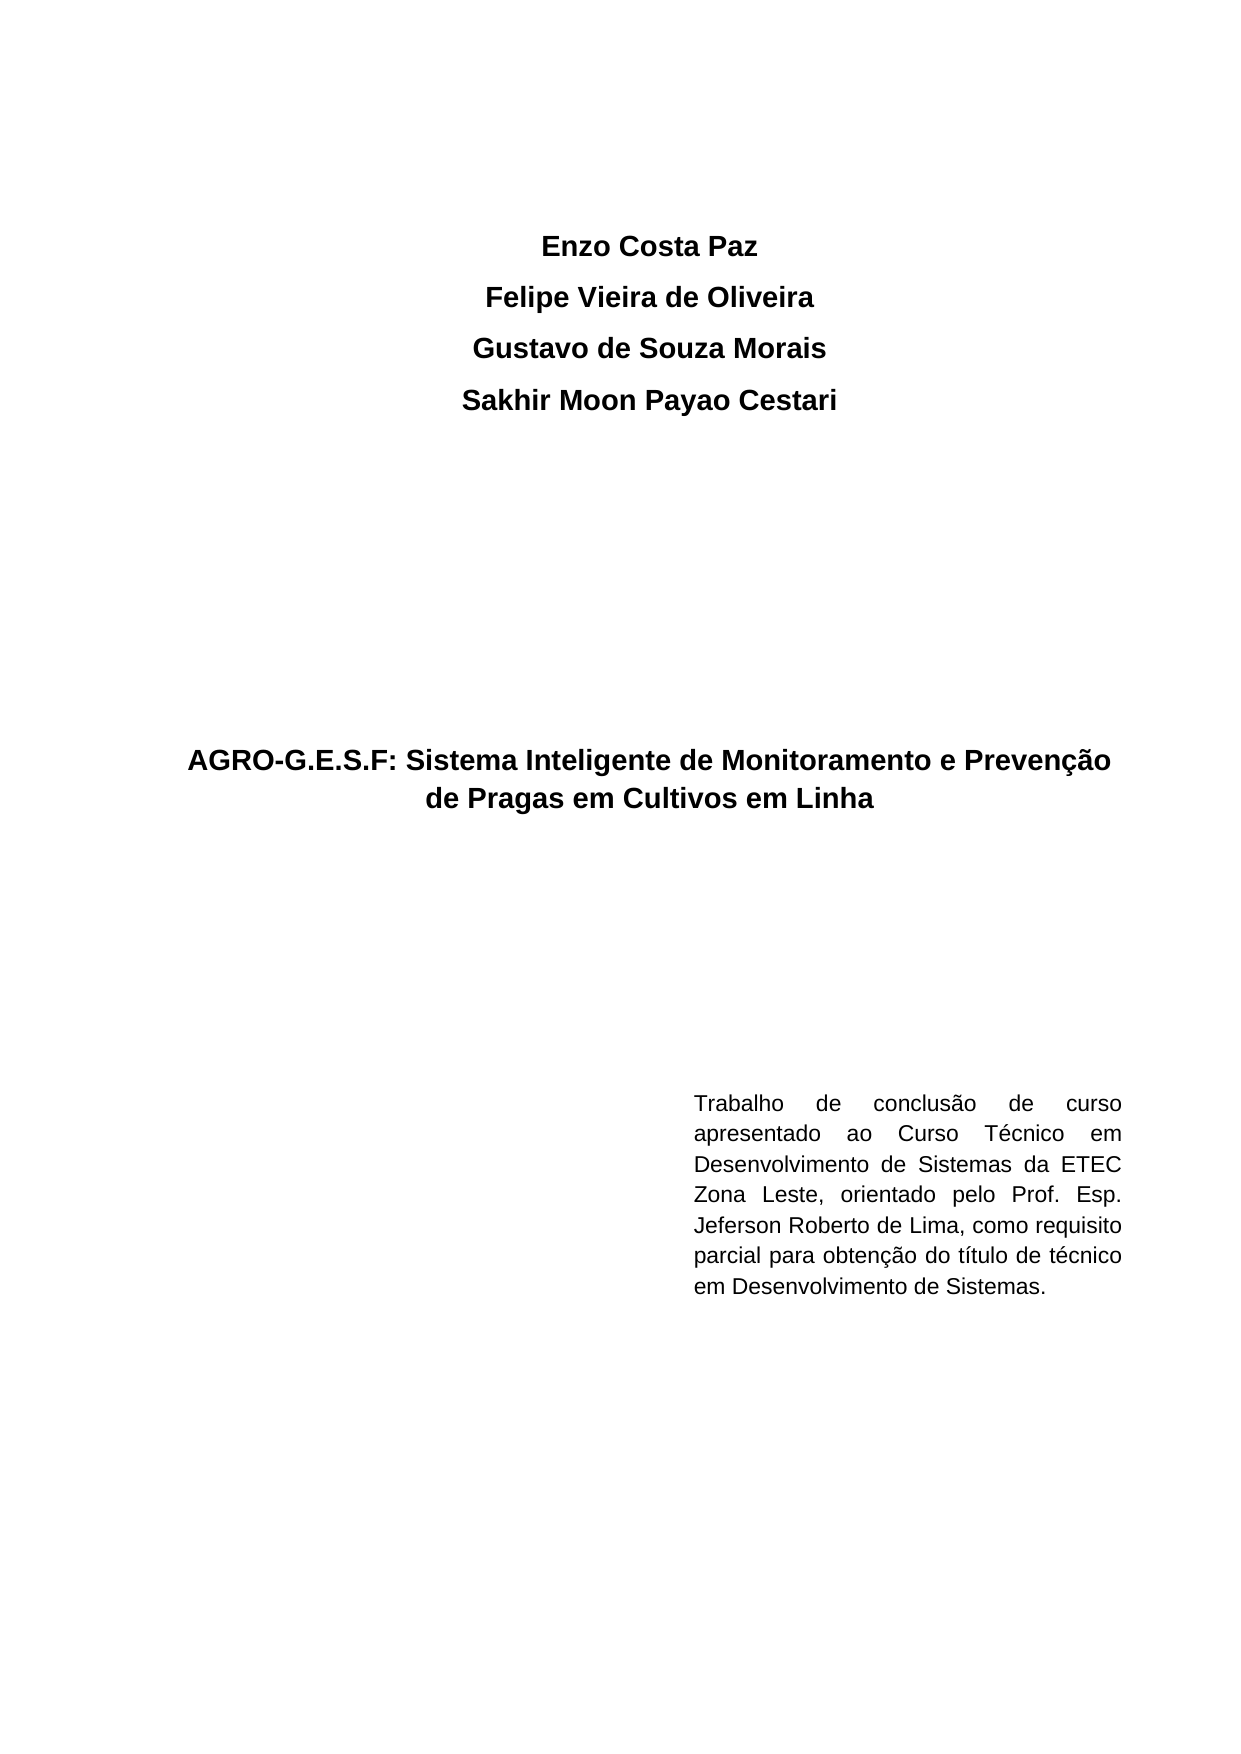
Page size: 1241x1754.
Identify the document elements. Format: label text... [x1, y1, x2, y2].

text Sakhir Moon Payao Cestari [177, 383, 1122, 416]
text Felipe Vieira de Oliveira [177, 280, 1122, 313]
text AGRO-G.E.S.F: Sistema Inteligente de Monitoramento e Prevenção de Pragas em Cultivos em Linha [177, 743, 1122, 815]
text Gustavo de Souza Morais [177, 331, 1122, 365]
text Enzo Costa Paz [177, 228, 1122, 262]
text Trabalho de conclusão de curso apresentado ao Curso Técnico em Desenvolvimento de Sistemas da ETEC Zona Leste, orientado pelo Prof. Esp. Jeferson Roberto de Lima, como requisito parcial para obtenção do título de técnico em Desenvolvimento de Sistemas. [693, 1090, 1122, 1299]
